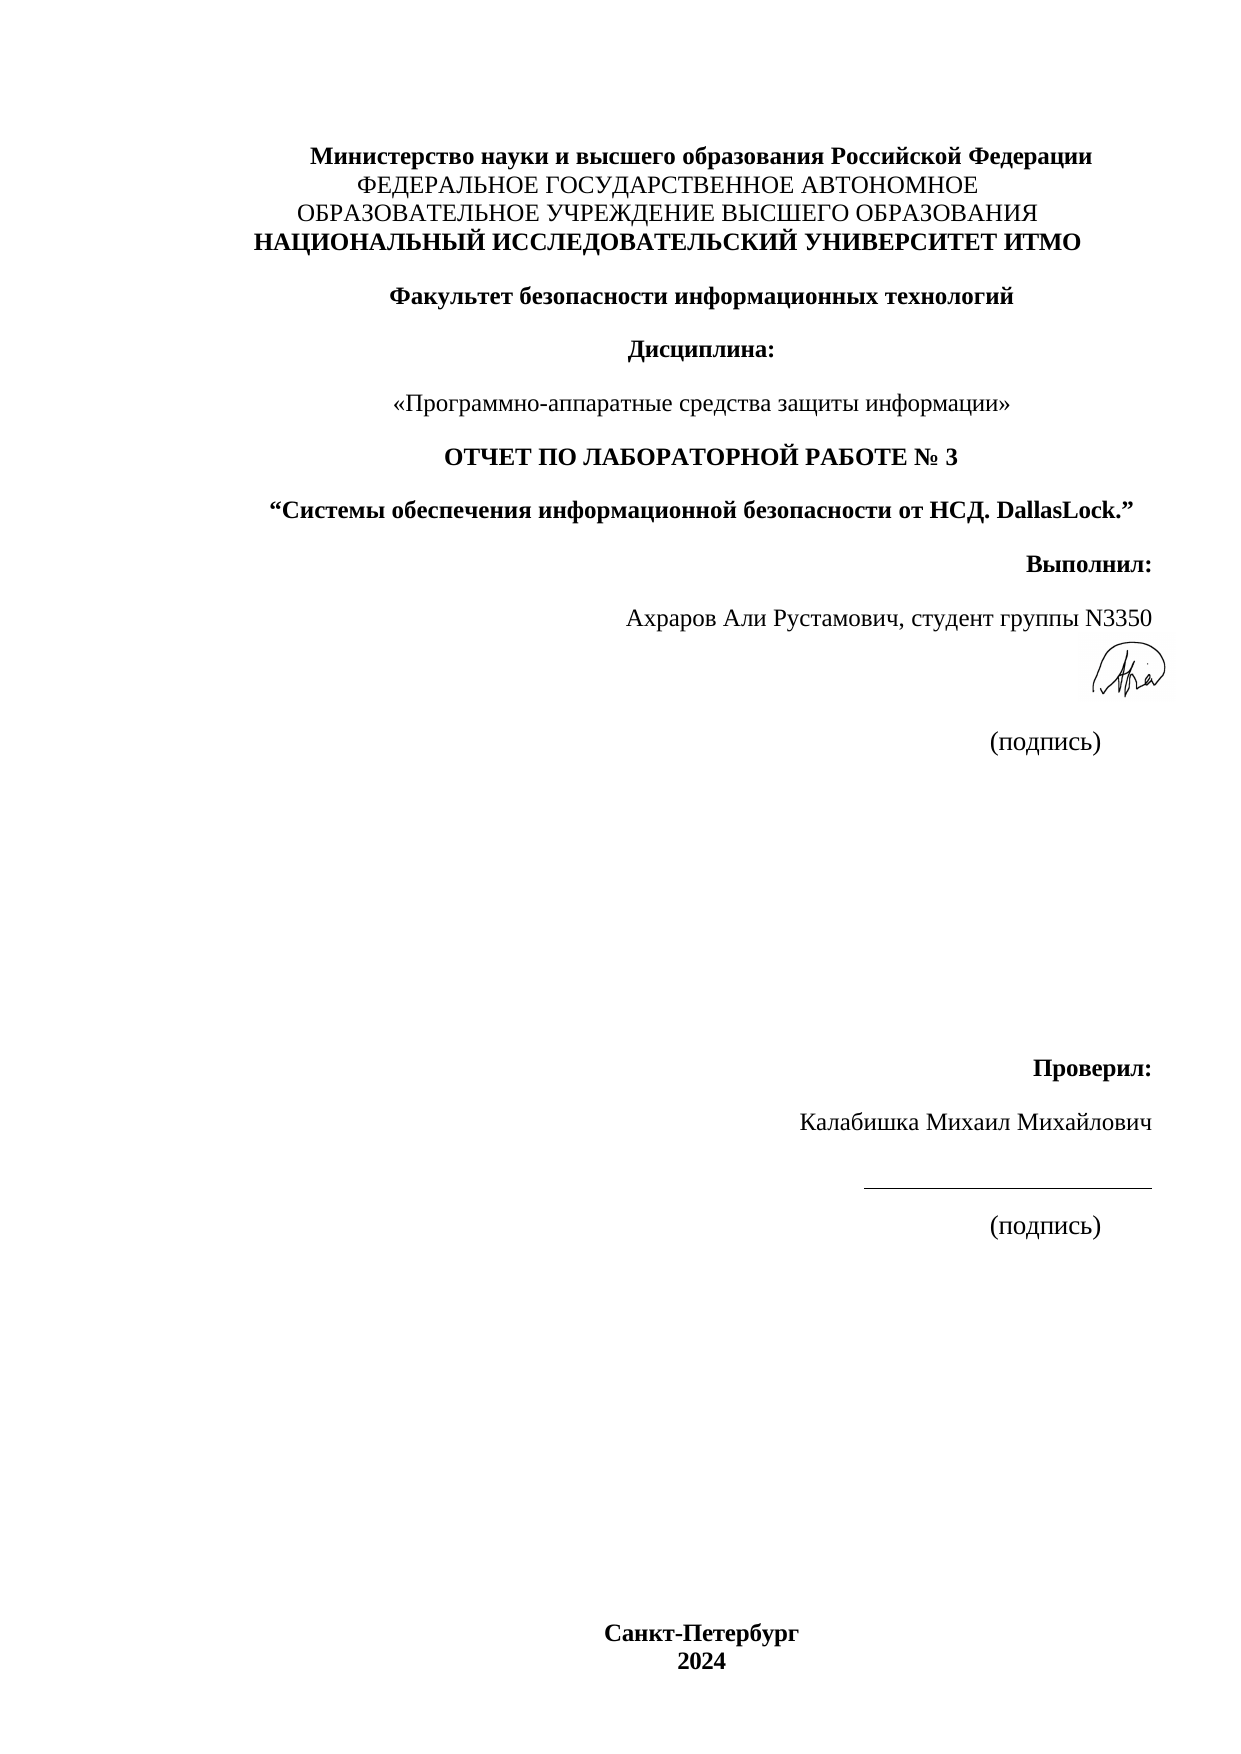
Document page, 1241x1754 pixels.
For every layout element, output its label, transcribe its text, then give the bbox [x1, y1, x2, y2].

text ОТЧЕТ ПО ЛАБОРАТОРНОЙ РАБОТЕ № 3 [227, 442, 1176, 470]
text Проверил: [164, 1053, 1152, 1082]
picture [1078, 632, 1176, 702]
text (подпись) [164, 725, 1101, 756]
text ФЕДЕРАЛЬНОЕ ГОСУДАРСТВЕННОЕ АВТОНОМНОЕ ОБРАЗОВАТЕЛЬНОЕ УЧРЕЖДЕНИЕ ВЫСШЕГО ОБРАЗОВАНИЯ [232, 170, 1103, 227]
text Санкт-Петербург 2024 [582, 1618, 821, 1675]
text «Программно-аппаратные средства защиты информации» [228, 388, 1176, 417]
text Калабишка Михаил Михайлович [164, 1107, 1152, 1136]
text Министерство науки и высшего образования Российской Федерации [227, 141, 1176, 170]
text (подпись) [164, 1209, 1101, 1241]
text НАЦИОНАЛЬНЫЙ ИССЛЕДОВАТЕЛЬСКИЙ УНИВЕРСИТЕТ ИТМО [164, 227, 1171, 256]
text Факультет безопасности информационных технологий Дисциплина: [319, 281, 1083, 363]
text Ахраров Али Рустамович, студент группы N3350 [164, 603, 1152, 632]
text “Системы обеспечения информационной безопасности от НСД. DallasLock.” [227, 495, 1176, 524]
text Выполнил: [164, 549, 1152, 578]
